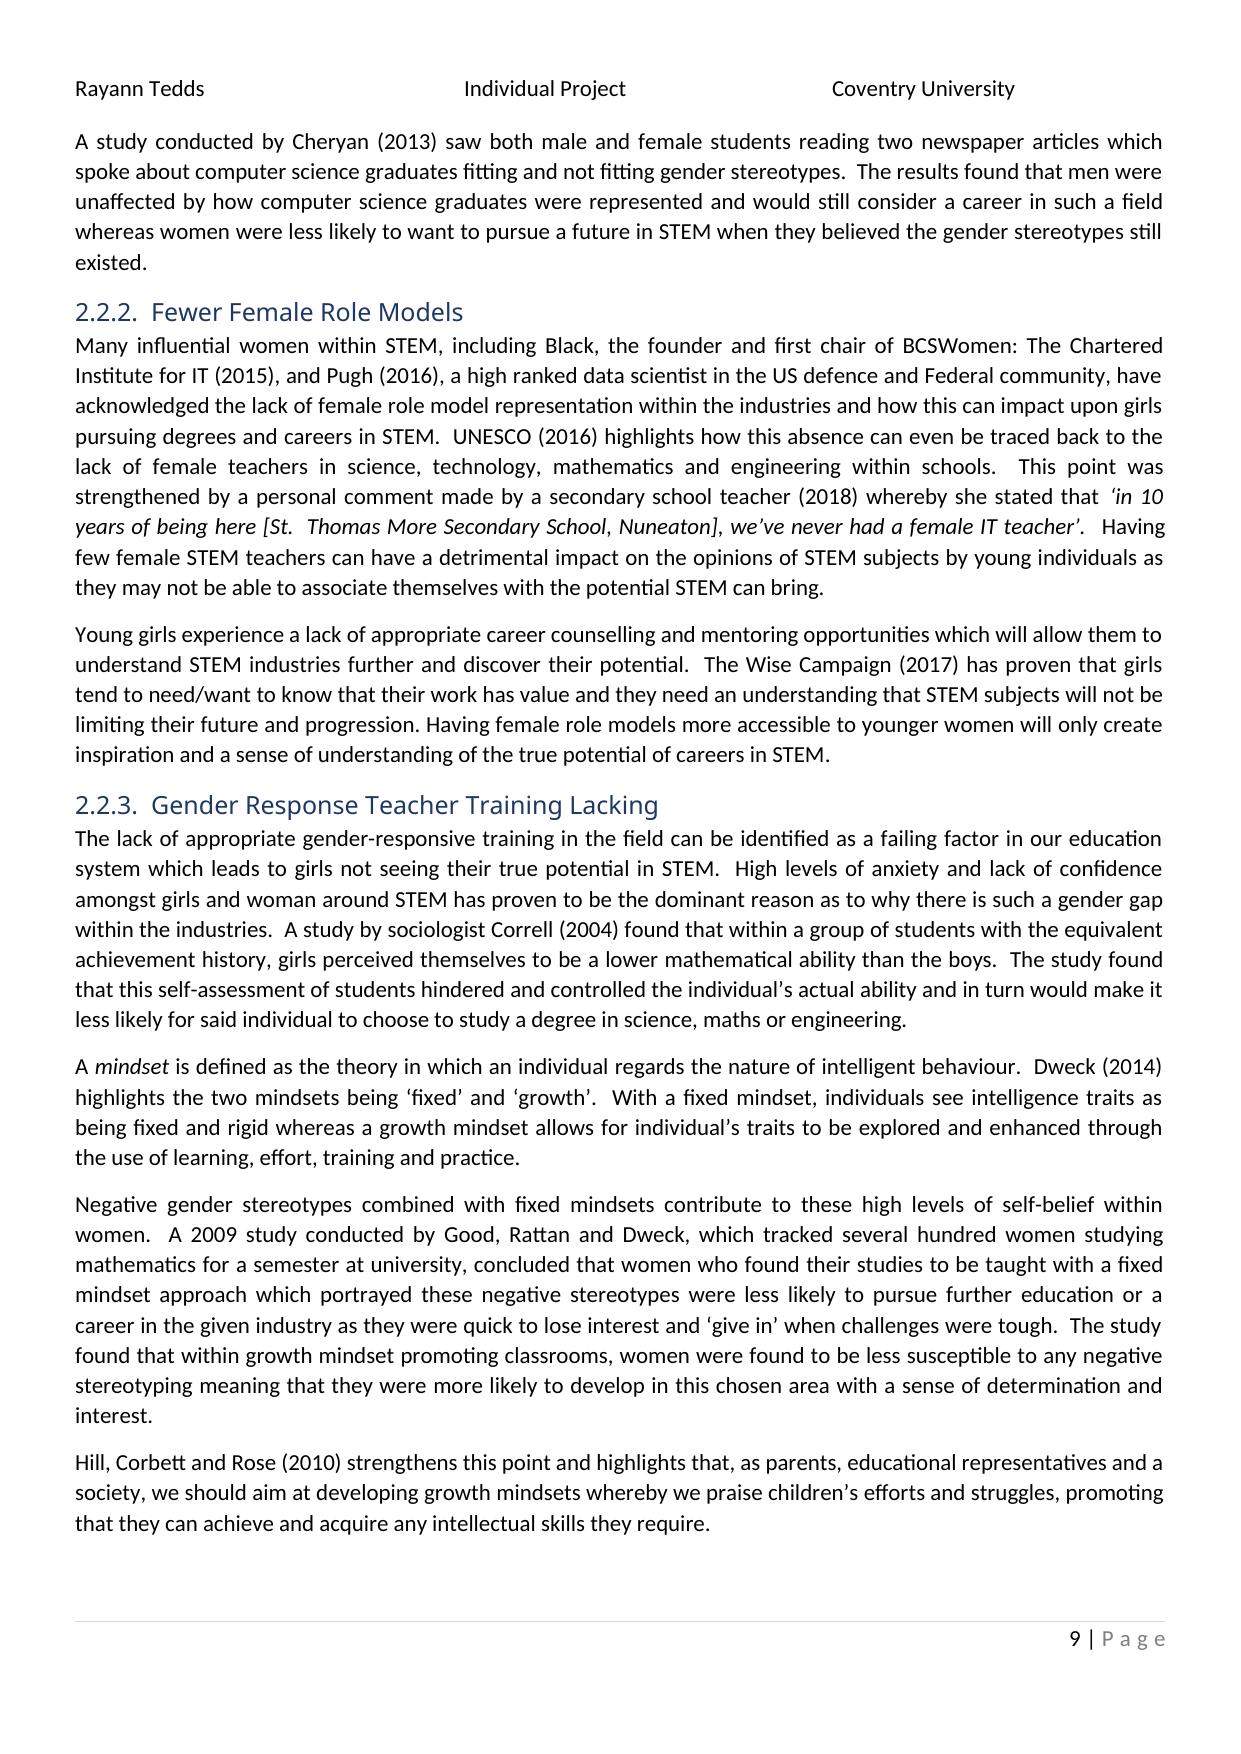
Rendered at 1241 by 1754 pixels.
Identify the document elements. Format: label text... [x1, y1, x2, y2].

text Negative gender stereotypes combined with fixed mindsets contribute to these high levels of self-belief within women. A 2009 study conducted by Good, Rattan and Dweck, which tracked several hundred women studying mathematics for a semester at university, concluded that women who found their studies to be taught with a fixed mindset approach which portrayed these negative stereotypes were less likely to pursue further education or a career in the given industry as they were quick to lose interest and ‘give in’ when challenges were tough. The study found that within growth mindset promoting classrooms, women were found to be less susceptible to any negative stereotyping meaning that they were more likely to develop in this chosen area with a sense of determination and interest. [75, 1190, 1165, 1429]
text Hill, Corbett and Rose (2010) strengthens this point and highlights that, as parents, educational representatives and a society, we should aim at developing growth mindsets whereby we praise children’s efforts and struggles, promoting that they can achieve and acquire any intellectual skills they require. [75, 1448, 1165, 1537]
text The lack of appropriate gender-responsive training in the field can be identified as a failing factor in our education system which leads to girls not seeing their true potential in STEM. High levels of anxiety and lack of confidence amongst girls and woman around STEM has proven to be the dominant reason as to why there is such a gender gap within the industries. A study by sociologist Correll (2004) found that within a group of students with the equivalent achievement history, girls perceived themselves to be a lower mathematical ability than the boys. The study found that this self-assessment of students hindered and controlled the individual’s actual ability and in turn would make it less likely for said individual to choose to study a degree in science, maths or engineering. [75, 824, 1165, 1033]
text Many influential women within STEM, including Black, the founder and first chair of BCSWomen: The Chartered Institute for IT (2015), and Pugh (2016), a high ranked data scientist in the US defence and Federal community, have acknowledged the lack of female role model representation within the industries and how this can impact upon girls pursuing degrees and careers in STEM. UNESCO (2016) highlights how this absence can even be traced back to the lack of female teachers in science, technology, mathematics and engineering within schools. This point was strengthened by a personal comment made by a secondary school teacher (2018) whereby she stated that ‘in 10 years of being here [St. Thomas More Secondary School, Nuneaton], we’ve never had a female IT teacher’. Having few female STEM teachers can have a detrimental impact on the opinions of STEM subjects by young individuals as they may not be able to associate themselves with the potential STEM can bring. [75, 331, 1165, 601]
subtitle 2.2.3. Gender Response Teacher Training Lacking [75, 787, 1165, 822]
text A mindset is defined as the theory in which an individual regards the nature of intelligent behaviour. Dweck (2014) highlights the two mindsets being ‘fixed’ and ‘growth’. With a fixed mindset, individuals see intelligence traits as being fixed and rigid whereas a growth mindset allows for individual’s traits to be explored and enhanced through the use of learning, effort, training and practice. [75, 1052, 1165, 1171]
text Young girls experience a lack of appropriate career counselling and mentoring opportunities which will allow them to understand STEM industries further and discover their potential. The Wise Campaign (2017) has proven that girls tend to need/want to know that their work has value and they need an understanding that STEM subjects will not be limiting their future and progression. Having female role models more accessible to younger women will only create inspiration and a sense of understanding of the true potential of careers in STEM. [75, 620, 1165, 769]
subtitle 2.2.2. Fewer Female Role Models [75, 294, 1165, 328]
text A study conducted by Cheryan (2013) saw both male and female students reading two newspaper articles which spoke about computer science graduates fitting and not fitting gender stereotypes. The results found that men were unaffected by how computer science graduates were represented and would still consider a career in such a field whereas women were less likely to want to pursue a future in STEM when they believed the gender stereotypes still existed. [75, 127, 1165, 276]
